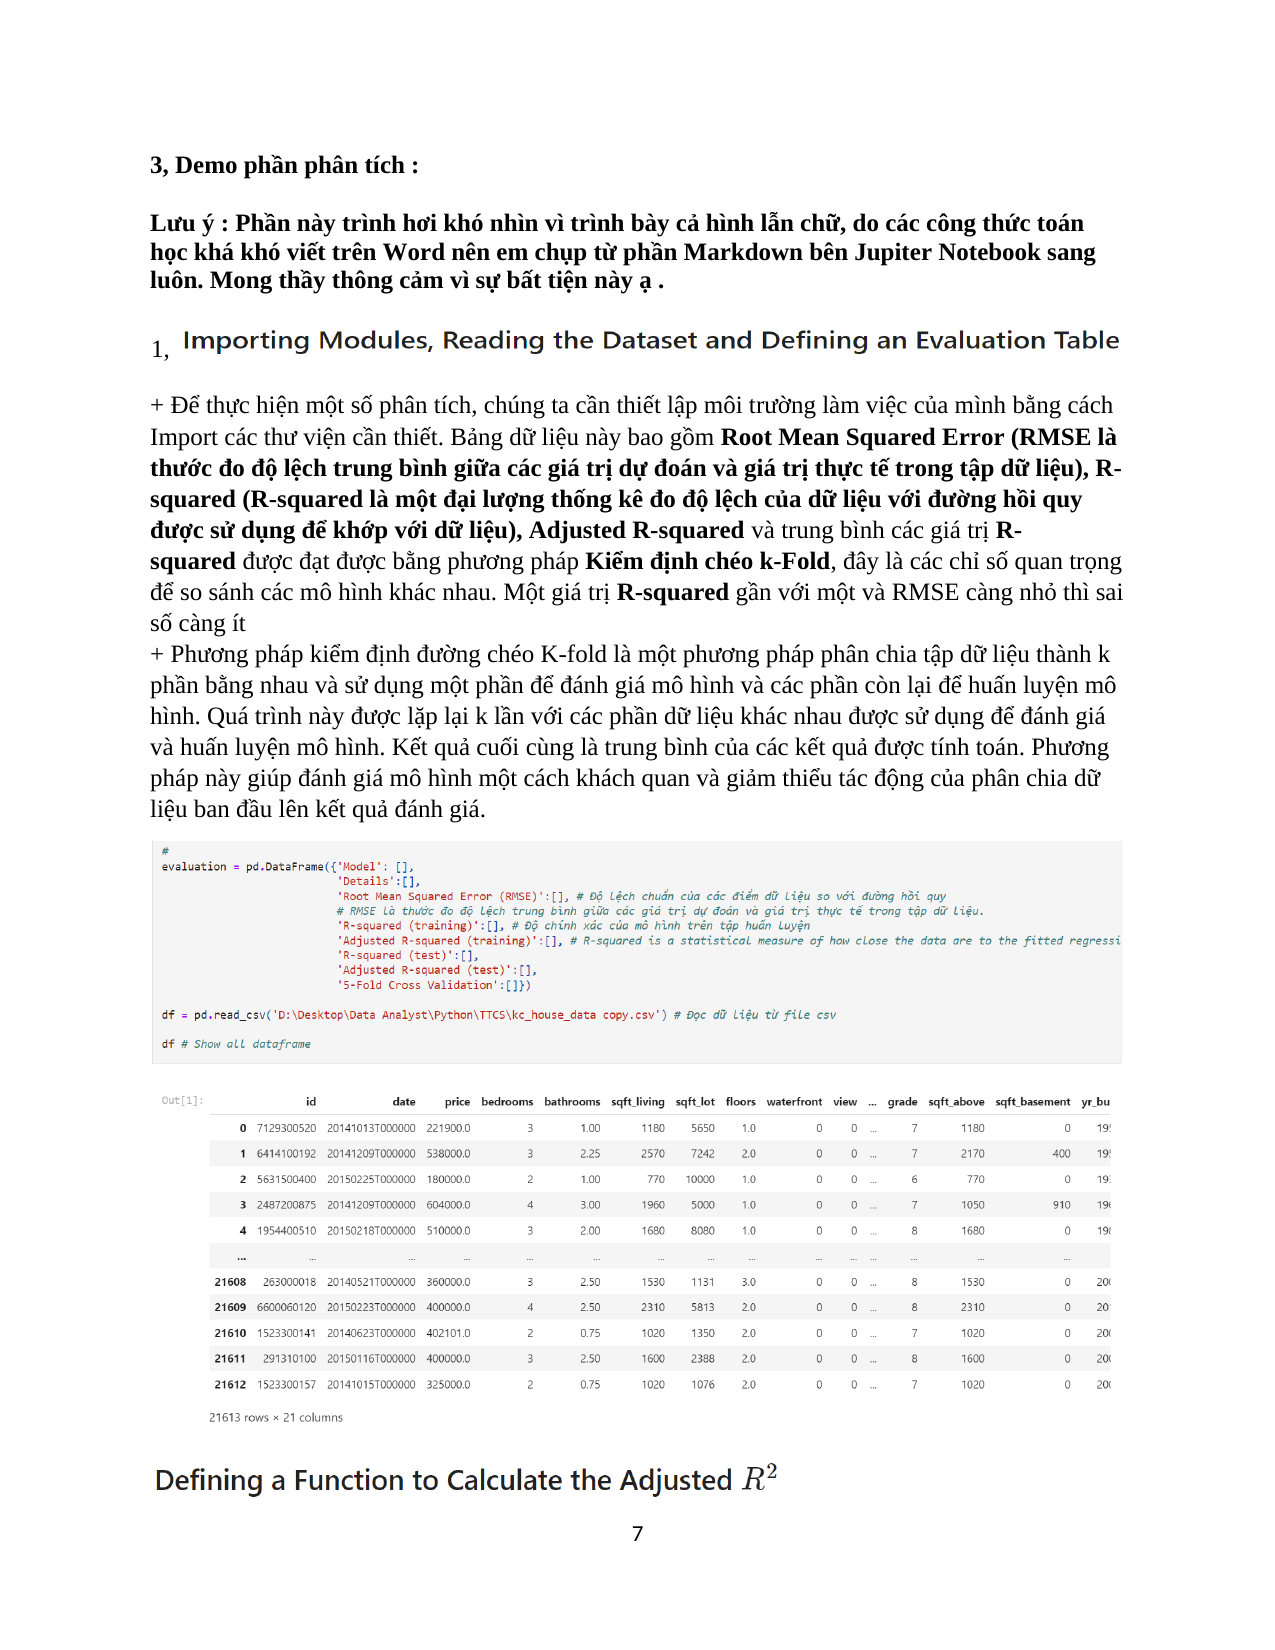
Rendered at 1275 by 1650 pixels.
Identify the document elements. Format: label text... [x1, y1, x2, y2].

picture [150, 1085, 1125, 1437]
text Lưu ý : Phần này trình hơi khó nhìn vì trình bày cả hình lẫn chữ, do các công thức toán học khá khó viết trên Word nên em chụp từ phần Markdown bên Jupiter Notebook sang luôn. Mong thầy thông cảm vì sự bất tiện này ạ . [150, 208, 1125, 294]
picture [150, 1455, 780, 1499]
subtitle + Để thực hiện một số phân tích, chúng ta cần thiết lập môi trường làm việc của mình bằng cách Import các thư viện cần thiết. Bảng dữ liệu này bao gồm Root Mean Squared Error (RMSE là thước đo độ lệch trung bình giữa các giá trị dự đoán và giá trị thực tế trong tập dữ liệu), R-squared (R-squared là một đại lượng thống kê đo độ lệch của dữ liệu với đường hồi quy được sử dụng để khớp với dữ liệu), Adjusted R-squared và trung bình các giá trị R-squared được đạt được bằng phương pháp Kiểm định chéo k-Fold, đây là các chỉ số quan trọng để so sánh các mô hình khác nhau. Một giá trị R-squared gần với một và RMSE càng nhỏ thì sai số càng ít [150, 391, 1125, 637]
picture [175, 319, 1125, 358]
picture [150, 841, 1125, 1067]
subtitle 3, Demo phần phân tích : [150, 150, 1125, 179]
text + Phương pháp kiểm định đường chéo K-fold là một phương pháp phân chia tập dữ liệu thành k phần bằng nhau và sử dụng một phần để đánh giá mô hình và các phần còn lại để huấn luyện mô hình. Quá trình này được lặp lại k lần với các phần dữ liệu khác nhau được sử dụng để đánh giá và huấn luyện mô hình. Kết quả cuối cùng là trung bình của các kết quả được tính toán. Phương pháp này giúp đánh giá mô hình một cách khách quan và giảm thiểu tác động của phân chia dữ liệu ban đầu lên kết quả đánh giá. [150, 639, 1125, 823]
